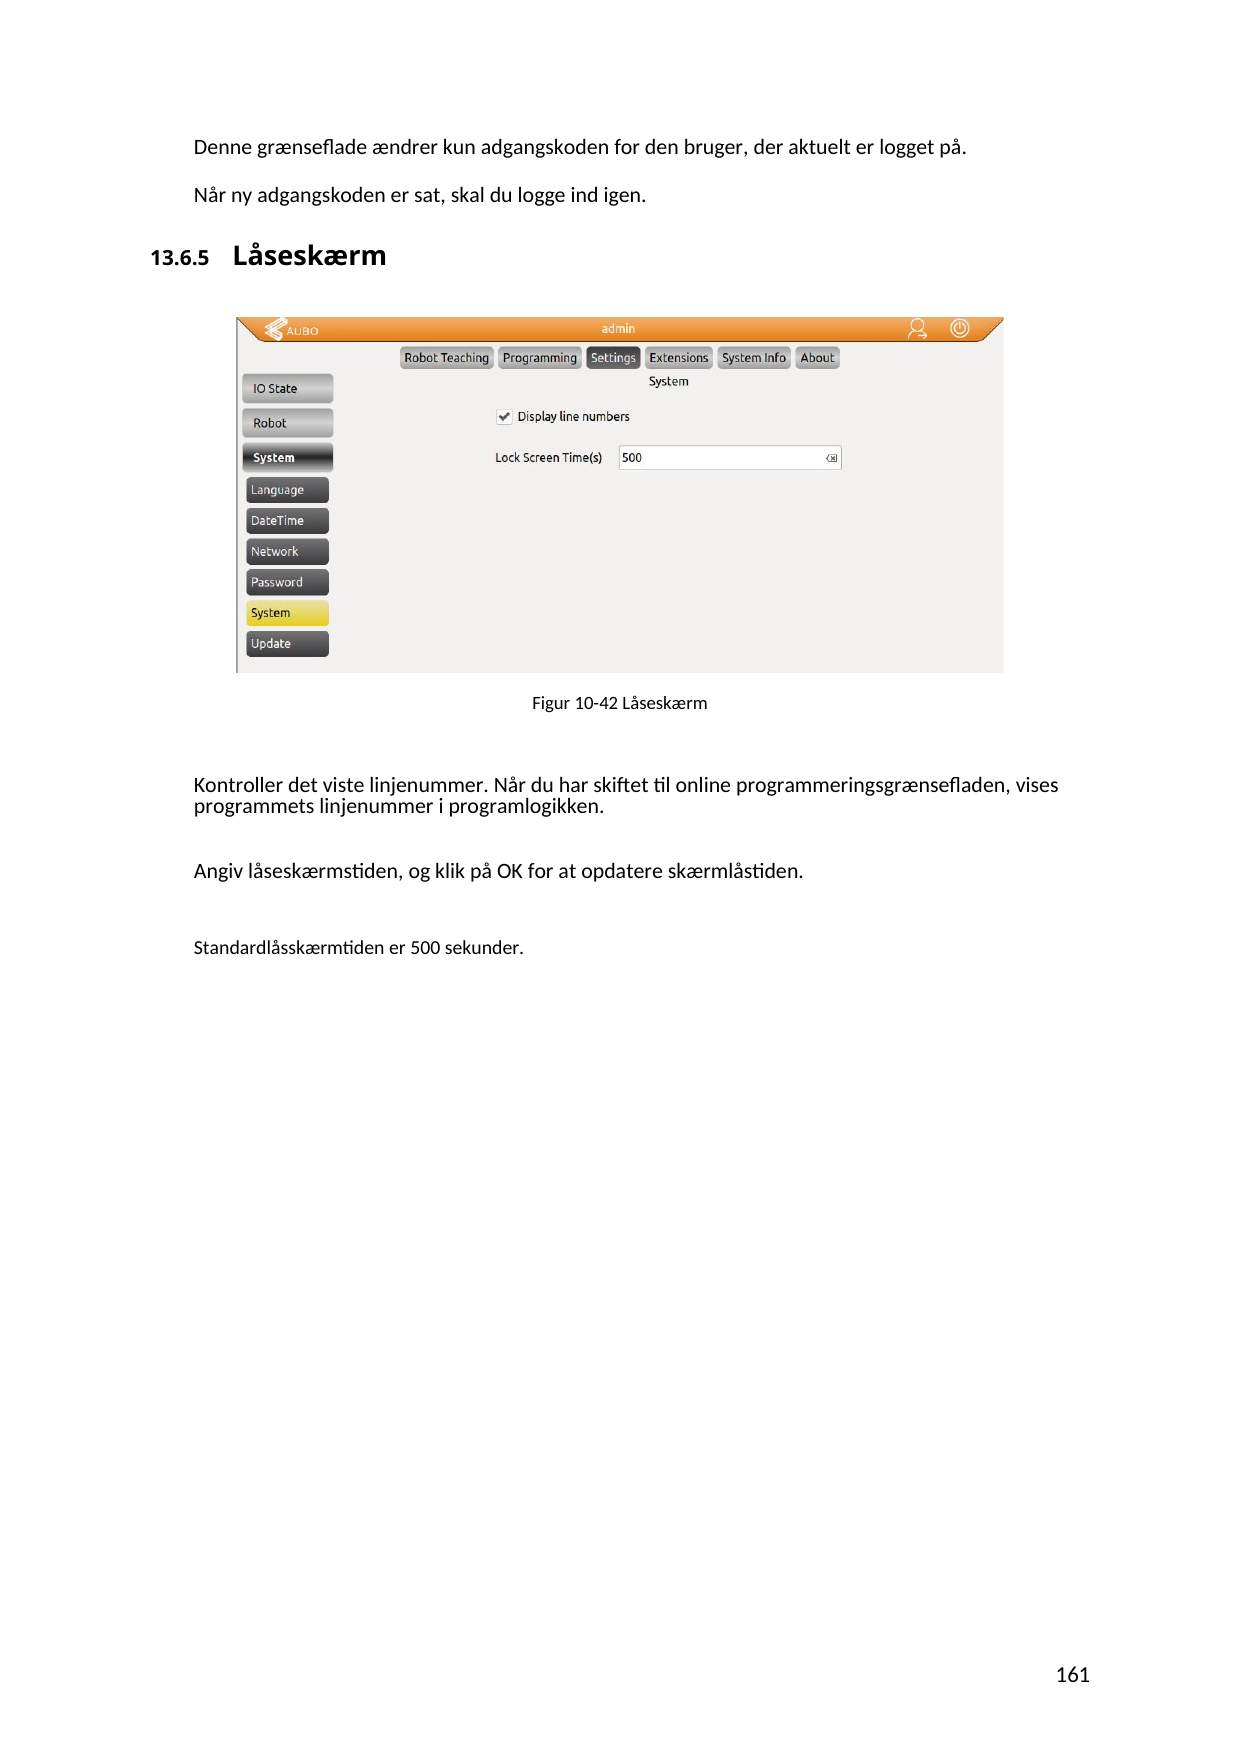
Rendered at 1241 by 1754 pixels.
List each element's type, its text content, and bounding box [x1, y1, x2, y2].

picture [236, 317, 1004, 673]
subtitle Låseskærm [150, 236, 1090, 273]
text Kontroller det viste linjenummer. Når du har skiftet til online programmeringsgrænsefladen, vises programmets linjenummer i programlogikken. [194, 776, 1075, 819]
text Angiv låseskærmstiden, og klik på OK for at opdatere skærmlåstiden. [194, 857, 1090, 884]
text Standardlåsskærmtiden er 500 sekunder. [194, 940, 1090, 958]
text Denne grænseflade ændrer kun adgangskoden for den bruger, der aktuelt er logget på. [194, 133, 1090, 160]
text Når ny adgangskoden er sat, skal du logge ind igen. [194, 181, 1090, 207]
